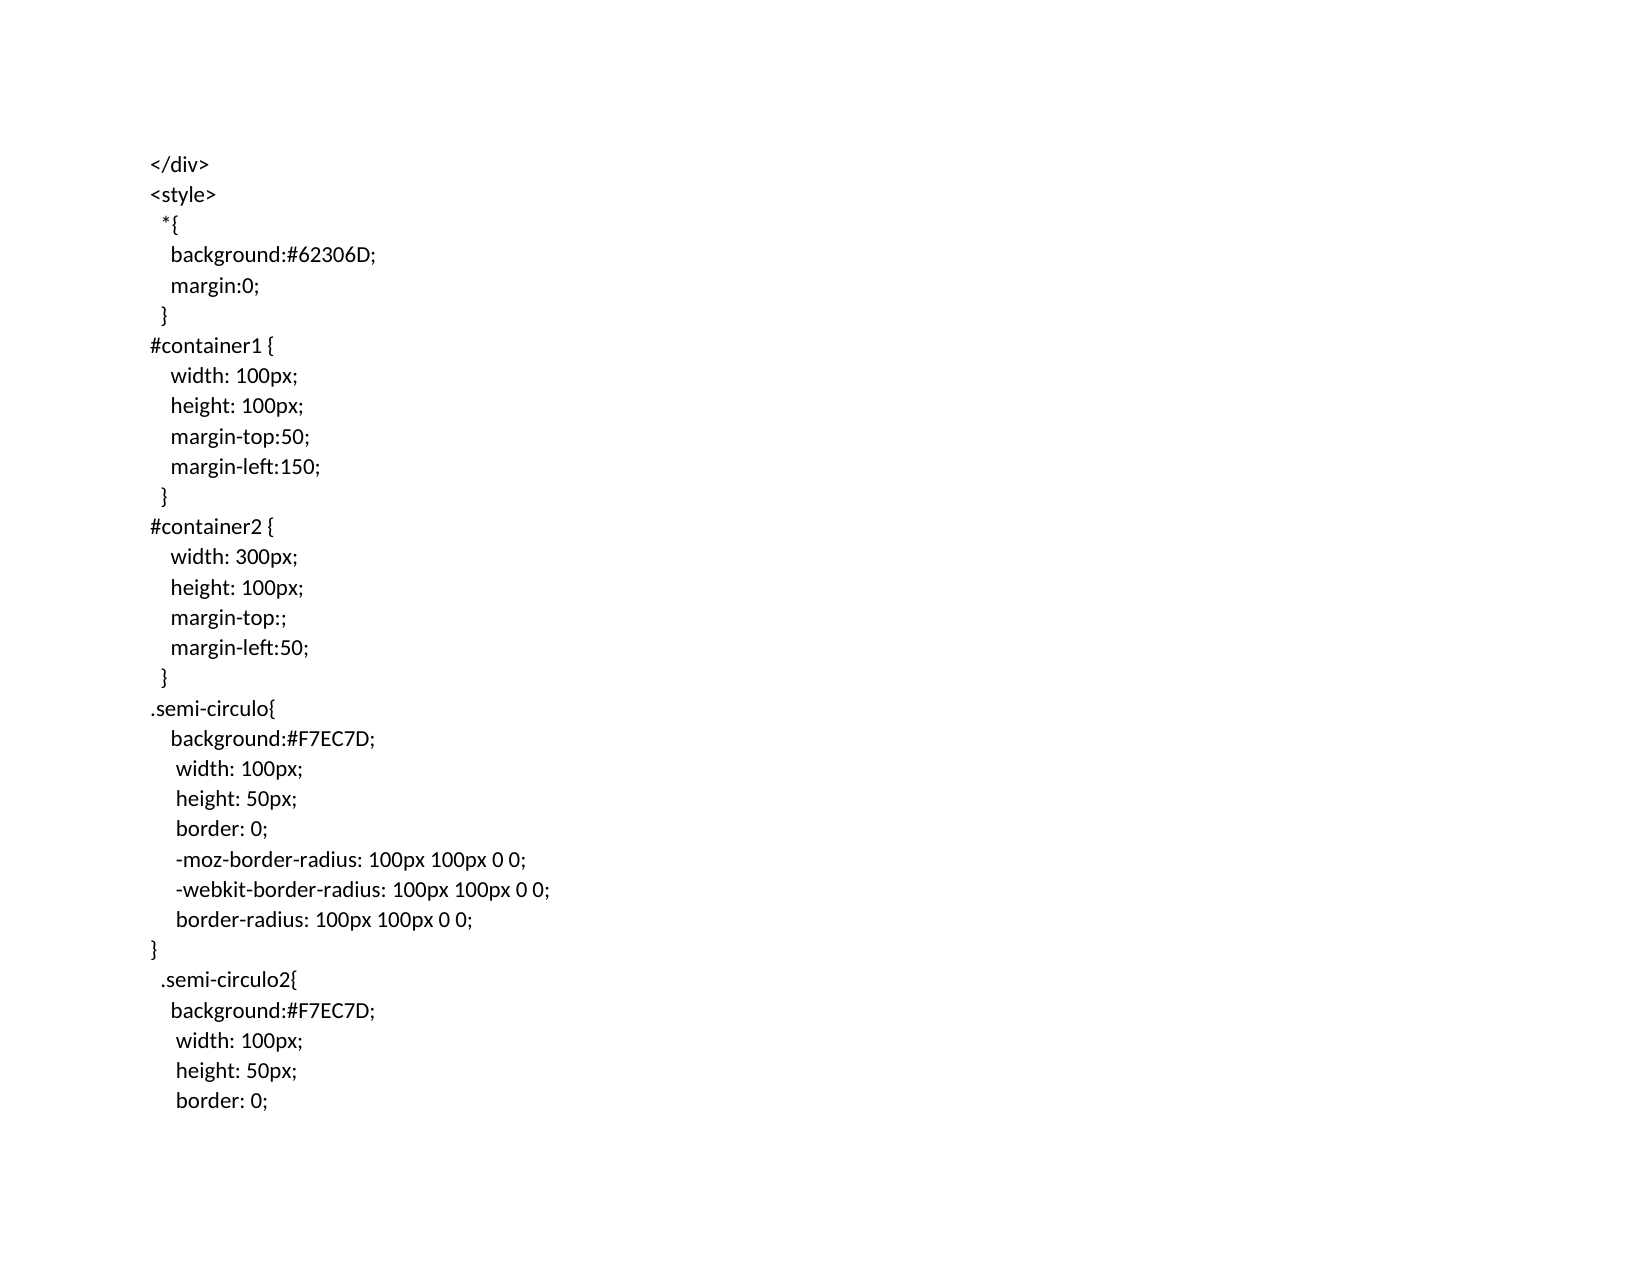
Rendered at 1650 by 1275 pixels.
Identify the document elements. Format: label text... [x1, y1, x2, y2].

text .semi-circulo{ [150, 694, 1500, 722]
text margin-left:150; [150, 452, 1500, 480]
text margin-top:50; [150, 422, 1500, 450]
text -moz-border-radius: 100px 100px 0 0; [150, 845, 1500, 873]
text background:#F7EC7D; [150, 724, 1500, 752]
text width: 100px; [150, 361, 1500, 389]
text margin-top:; [150, 603, 1500, 631]
text </div> [150, 150, 1500, 178]
text #container2 { [150, 512, 1500, 541]
text background:#62306D; [150, 241, 1500, 269]
text #container1 { [150, 331, 1500, 359]
text height: 100px; [150, 573, 1500, 601]
text width: 300px; [150, 543, 1500, 571]
text margin-left:50; [150, 633, 1500, 661]
text width: 100px; [150, 1026, 1500, 1054]
text } [150, 935, 1500, 963]
text background:#F7EC7D; [150, 996, 1500, 1024]
text width: 100px; [150, 754, 1500, 782]
text margin:0; [150, 271, 1500, 299]
text } [150, 482, 1500, 510]
text border-radius: 100px 100px 0 0; [150, 905, 1500, 933]
text border: 0; [150, 814, 1500, 843]
text .semi-circulo2{ [150, 966, 1500, 994]
text } [150, 663, 1500, 692]
text border: 0; [150, 1086, 1500, 1114]
text *{ [150, 210, 1500, 238]
text -webkit-border-radius: 100px 100px 0 0; [150, 875, 1500, 903]
text <style> [150, 180, 1500, 208]
text } [150, 301, 1500, 329]
text height: 100px; [150, 392, 1500, 420]
text height: 50px; [150, 1056, 1500, 1084]
text height: 50px; [150, 784, 1500, 812]
